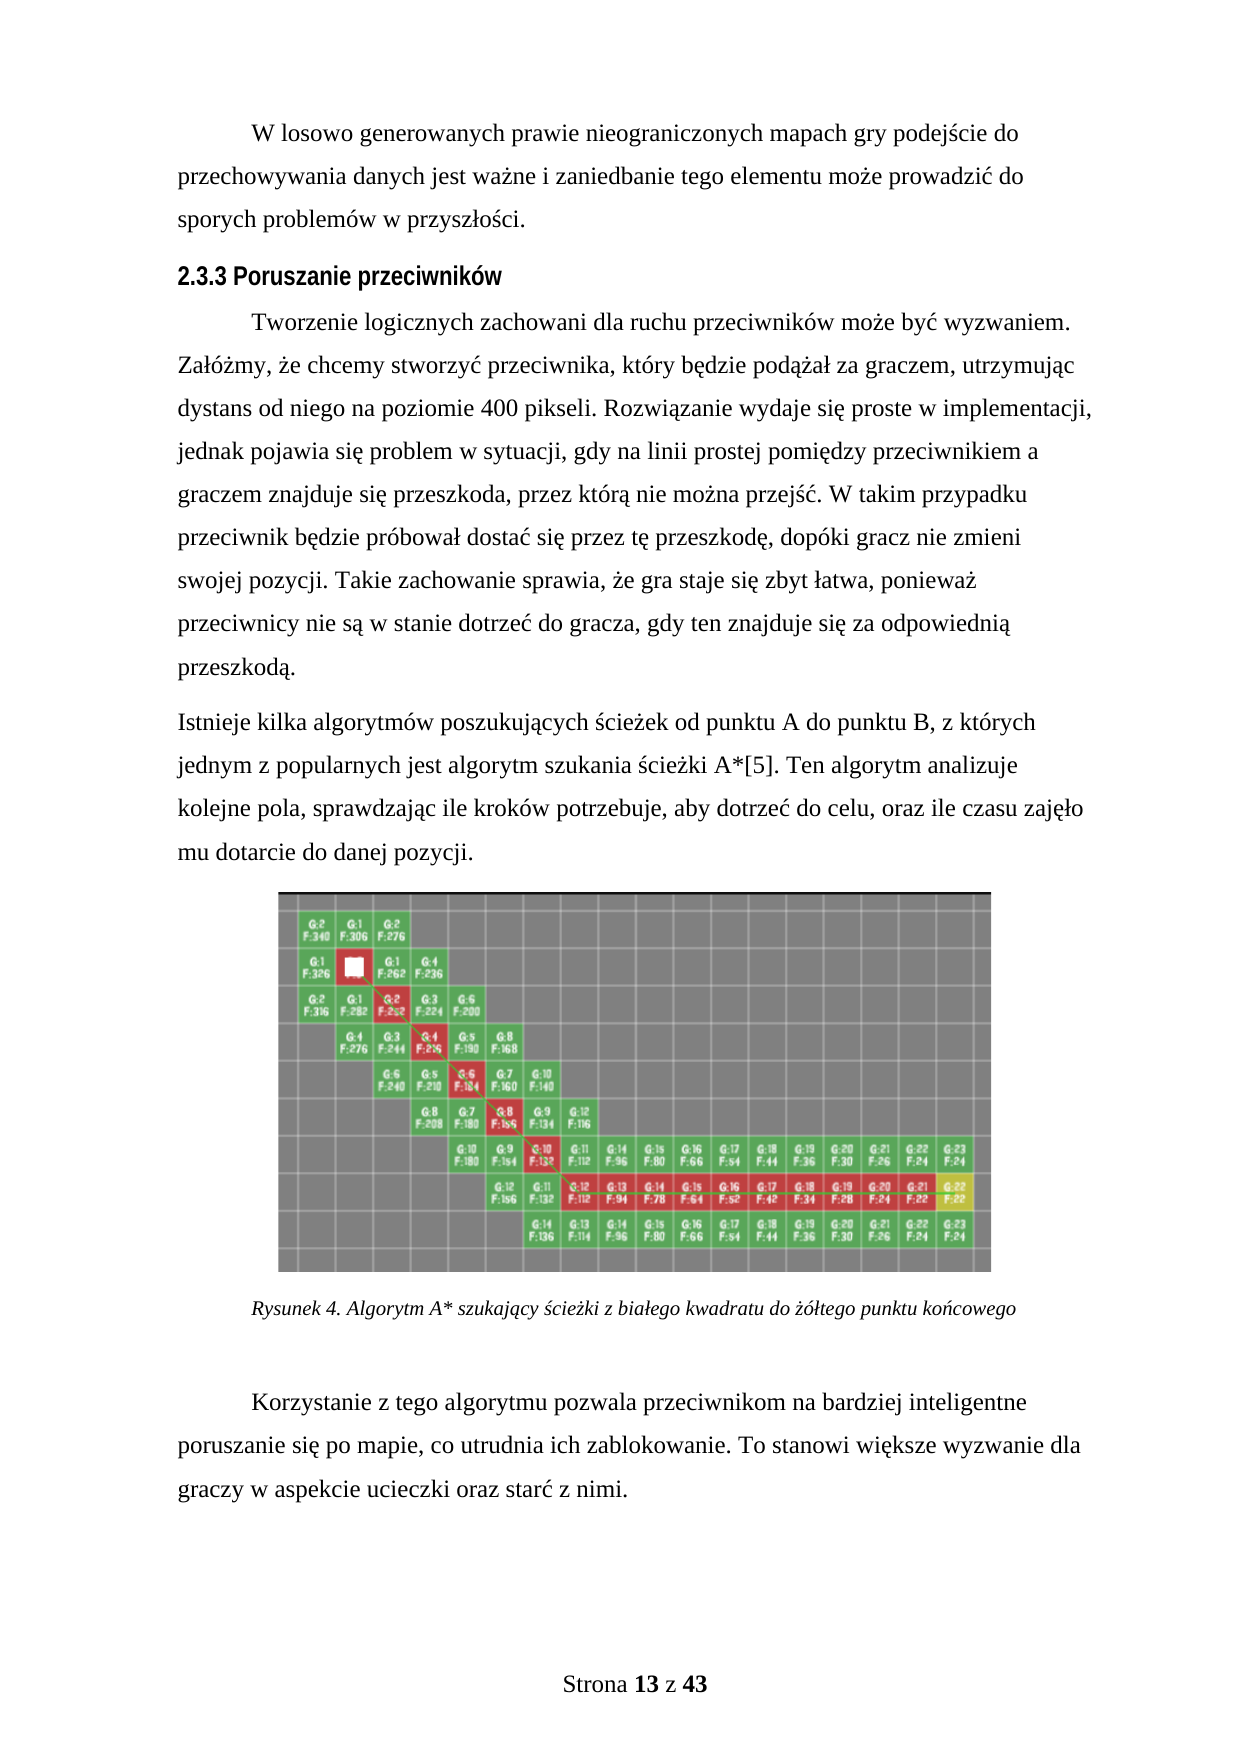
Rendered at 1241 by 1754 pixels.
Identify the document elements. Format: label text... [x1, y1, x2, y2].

text 2.3.3 Poruszanie przeciwników [177, 260, 1092, 291]
picture [278, 892, 992, 1272]
subtitle W losowo generowanych prawie nieograniczonych mapach gry podejście do przechowywania danych jest ważne i zaniedbanie tego elementu może prowadzić do sporych problemów w przyszłości. [177, 118, 1092, 233]
subtitle Korzystanie z tego algorytmu pozwala przeciwnikom na bardziej inteligentne poruszanie się po mapie, co utrudnia ich zablokowanie. To stanowi większe wyzwanie dla graczy w aspekcie ucieczki oraz starć z nimi. [177, 1344, 1092, 1502]
subtitle Tworzenie logicznych zachowani dla ruchu przeciwników może być wyzwaniem. Załóżmy, że chcemy stworzyć przeciwnika, który będzie podążał za graczem, utrzymując dystans od niego na poziomie 400 pikseli. Rozwiązanie wydaje się proste w implementacji, jednak pojawia się problem w sytuacji, gdy na linii prostej pomiędzy przeciwnikiem a graczem znajduje się przeszkoda, przez którą nie można przejść. W takim przypadku przeciwnik będzie próbował dostać się przez tę przeszkodę, dopóki gracz nie zmieni swojej pozycji. Takie zachowanie sprawia, że gra staje się zbyt łatwa, ponieważ przeciwnicy nie są w stanie dotrzeć do gracza, gdy ten znajduje się za odpowiednią przeszkodą. [177, 307, 1092, 680]
subtitle Istnieje kilka algorytmów poszukujących ścieżek od punktu A do punktu B, z których jednym z popularnych jest algorytm szukania ścieżki A*[5]. Ten algorytm analizuje kolejne pola, sprawdzając ile kroków potrzebuje, aby dotrzeć do celu, oraz ile czasu zajęło mu dotarcie do danej pozycji. [177, 707, 1092, 865]
